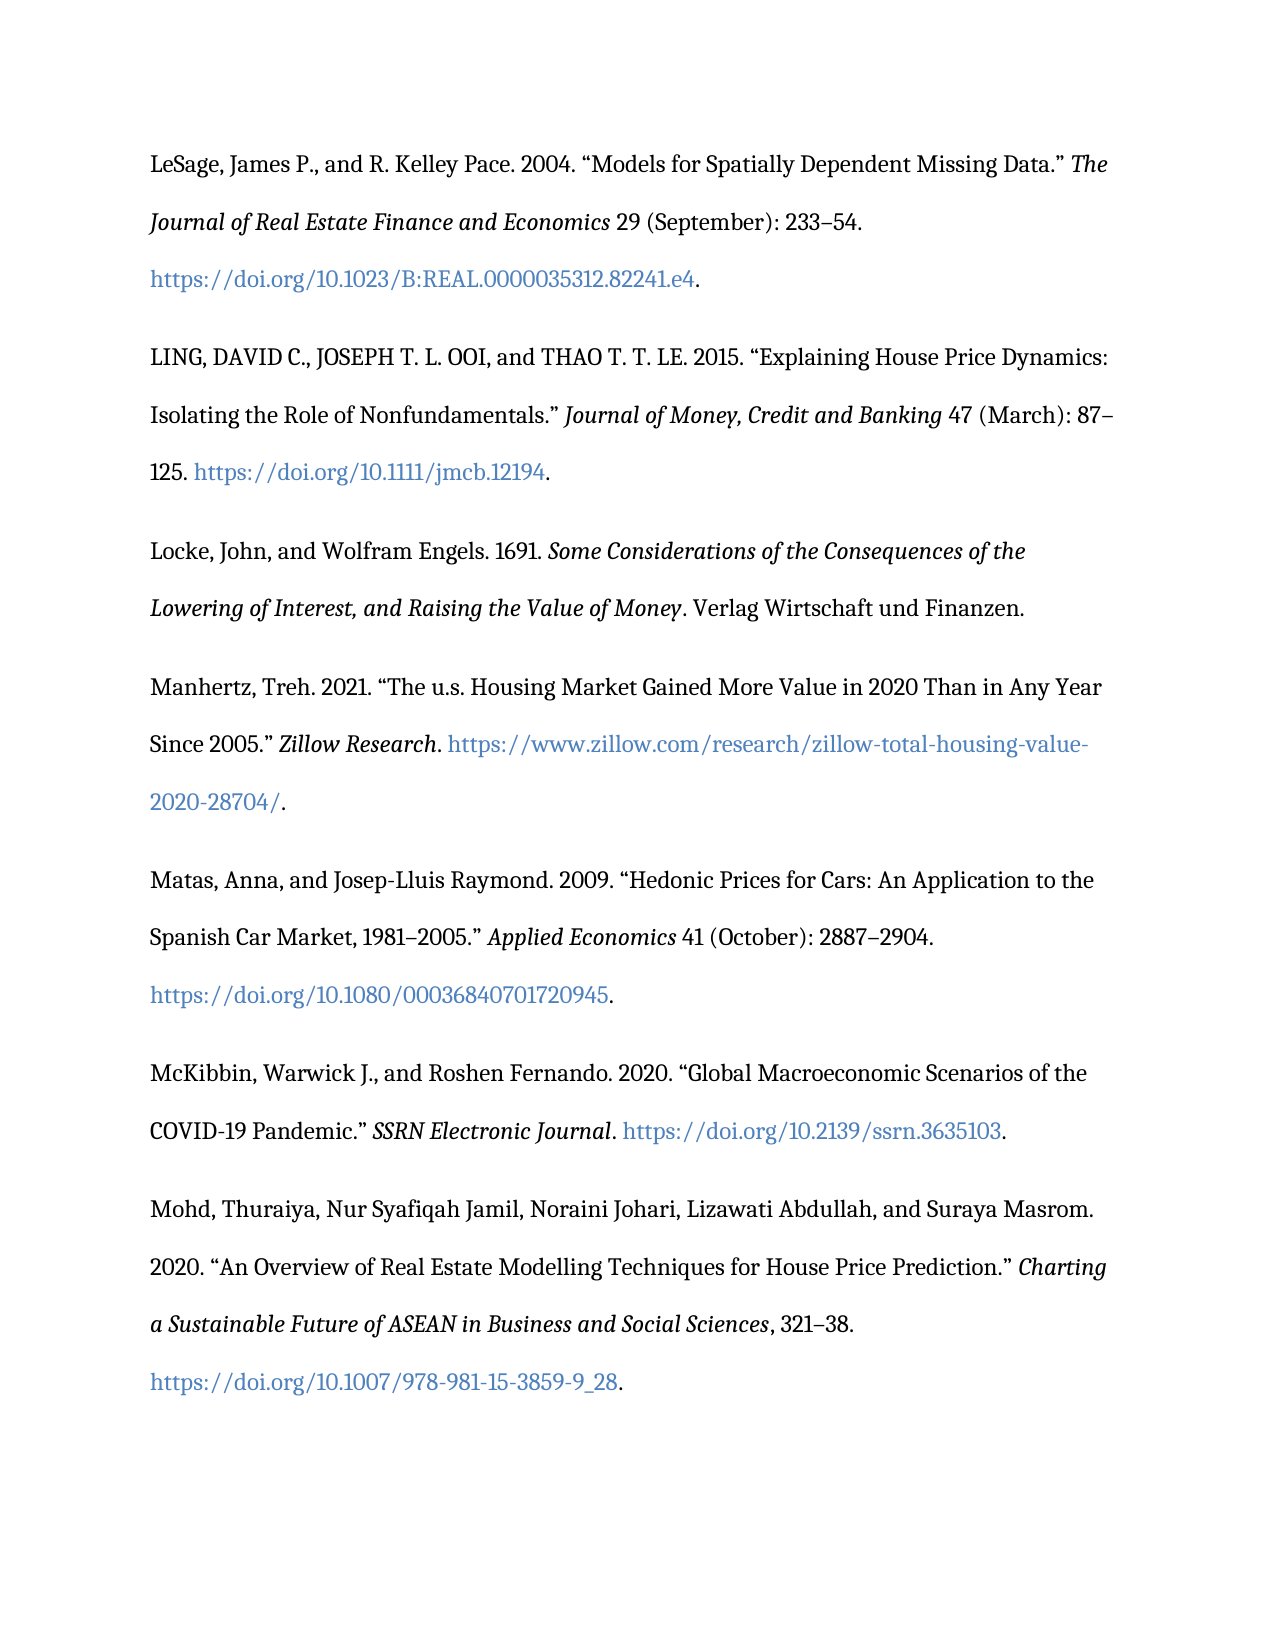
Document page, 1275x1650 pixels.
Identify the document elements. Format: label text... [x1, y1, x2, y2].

text Matas, Anna, and Josep-Lluis Raymond. 2009. “Hedonic Prices for Cars: An Application to the Spanish Car Market, 1981–2005.” Applied Economics 41 (October): 2887–2904. https://doi.org/10.1080/00036840701720945. [150, 866, 1125, 1009]
text LING, DAVID C., JOSEPH T. L. OOI, and THAO T. T. LE. 2015. “Explaining House Price Dynamics: Isolating the Role of Nonfundamentals.” Journal of Money, Credit and Banking 47 (March): 87–125. https://doi.org/10.1111/jmcb.12194. [150, 343, 1125, 487]
text Mohd, Thuraiya, Nur Syafiqah Jamil, Noraini Johari, Lizawati Abdullah, and Suraya Masrom. 2020. “An Overview of Real Estate Modelling Techniques for House Price Prediction.” Charting a Sustainable Future of ASEAN in Business and Social Sciences, 321–38. https://doi.org/10.1007/978-981-15-3859-9_28. [150, 1195, 1125, 1396]
text LeSage, James P., and R. Kelley Pace. 2004. “Models for Spatially Dependent Missing Data.” The Journal of Real Estate Finance and Economics 29 (September): 233–54. https://doi.org/10.1023/B:REAL.0000035312.82241.e4. [150, 150, 1125, 294]
text Locke, John, and Wolfram Engels. 1691. Some Considerations of the Consequences of the Lowering of Interest, and Raising the Value of Money. Verlag Wirtschaft und Finanzen. [150, 537, 1125, 623]
text Manhertz, Treh. 2021. “The u.s. Housing Market Gained More Value in 2020 Than in Any Year Since 2005.” Zillow Research. https://www.zillow.com/research/zillow-total-housing-value-2020-28704/. [150, 672, 1125, 816]
text McKibbin, Warwick J., and Roshen Fernando. 2020. “Global Macroeconomic Scenarios of the COVID-19 Pandemic.” SSRN Electronic Journal. https://doi.org/10.2139/ssrn.3635103. [150, 1059, 1125, 1145]
